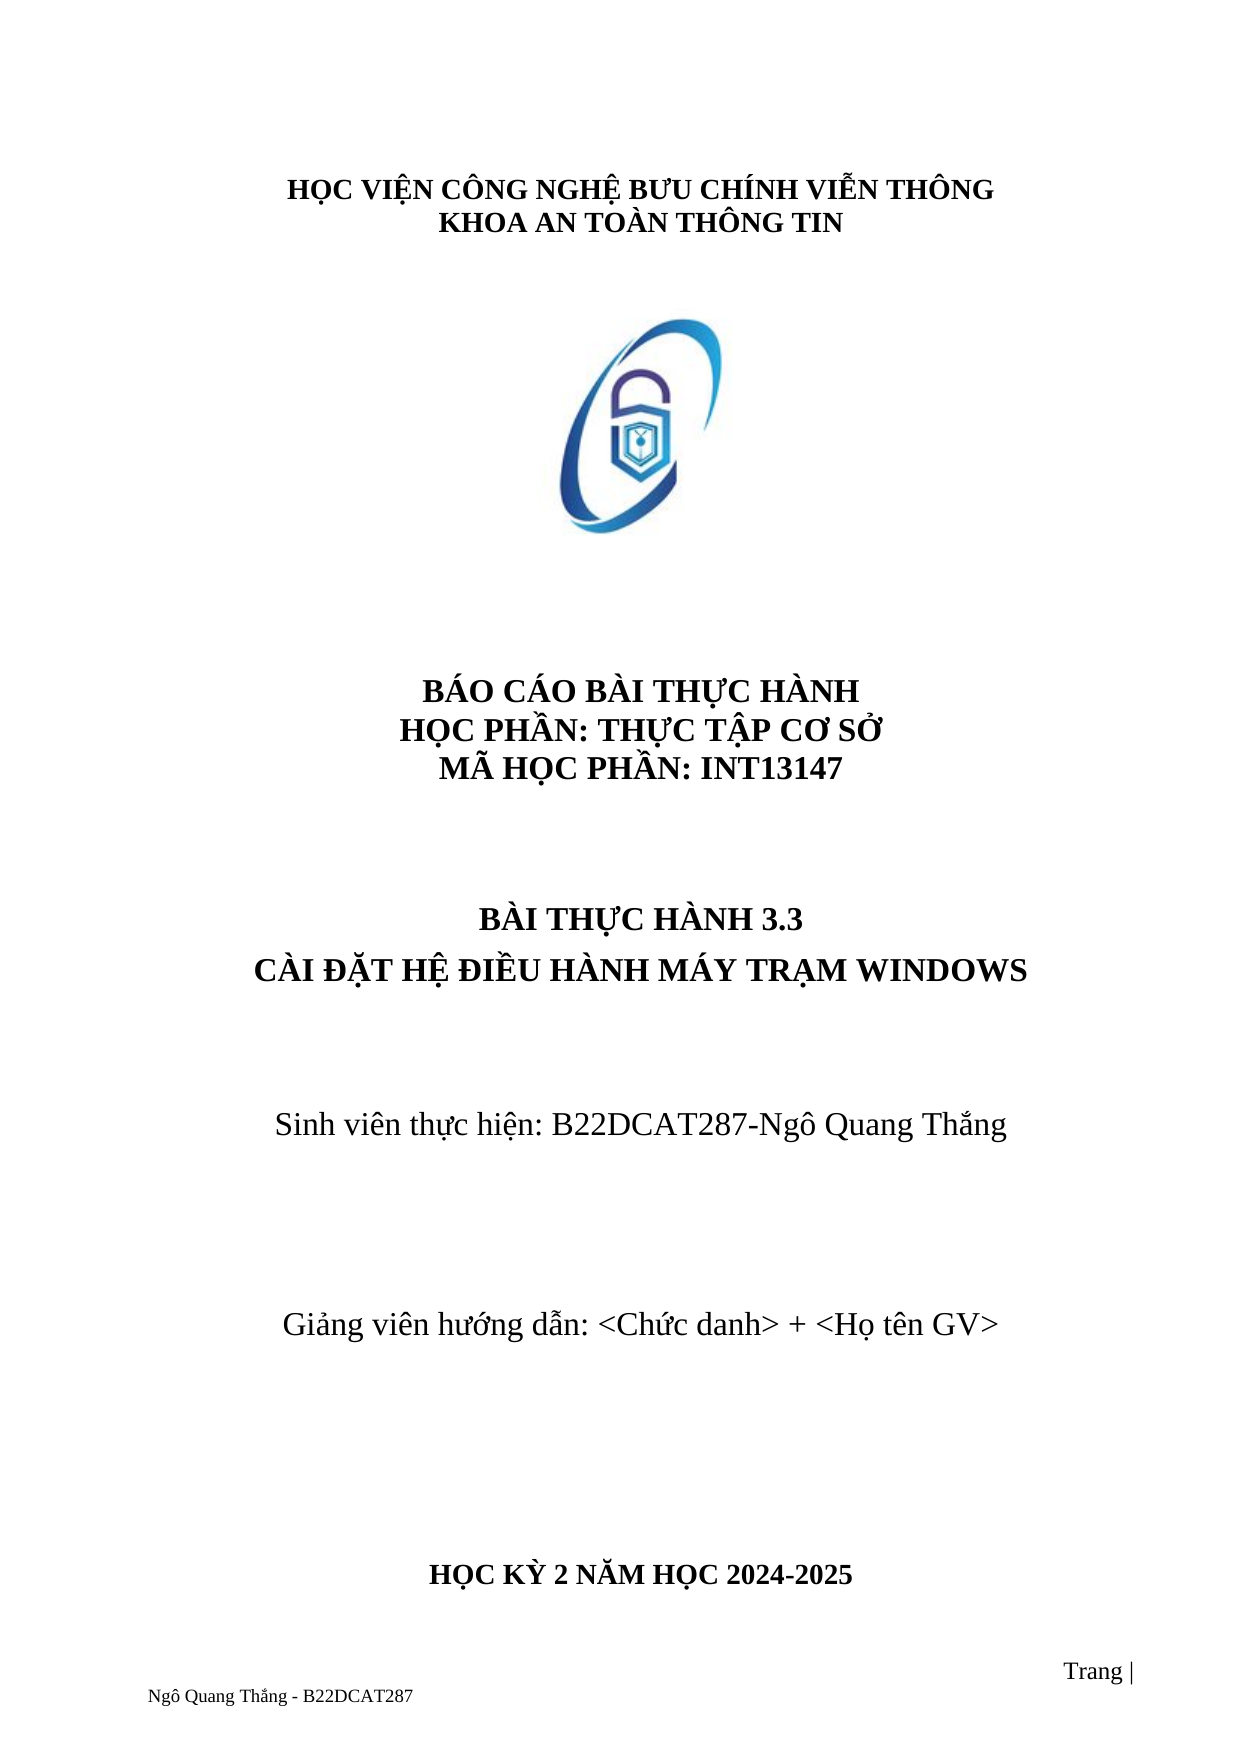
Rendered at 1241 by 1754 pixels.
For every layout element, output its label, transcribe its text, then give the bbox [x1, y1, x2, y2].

text CÀI ĐẶT HỆ ĐIỀU HÀNH MÁY TRẠM WINDOWS [148, 951, 1134, 989]
text Sinh viên thực hiện: B22DCAT287-Ngô Quang Thắng [148, 1104, 1134, 1143]
text MÃ HỌC PHẦN: INT13147 [148, 748, 1134, 787]
picture [491, 272, 790, 571]
text KHOA AN TOÀN THÔNG TIN [148, 205, 1134, 239]
text BÁO CÁO BÀI THỰC HÀNH [148, 672, 1134, 710]
text BÀI THỰC HÀNH 3.3 [148, 900, 1134, 938]
text Giảng viên hướng dẫn: <Chức danh> + <Họ tên GV> [148, 1304, 1134, 1343]
text HỌC PHẦN: THỰC TẬP CƠ SỞ [148, 710, 1134, 748]
text HỌC KỲ 2 NĂM HỌC 2024-2025 [148, 1490, 1134, 1591]
text HỌC VIỆN CÔNG NGHỆ BƯU CHÍNH VIỄN THÔNG [148, 172, 1134, 205]
